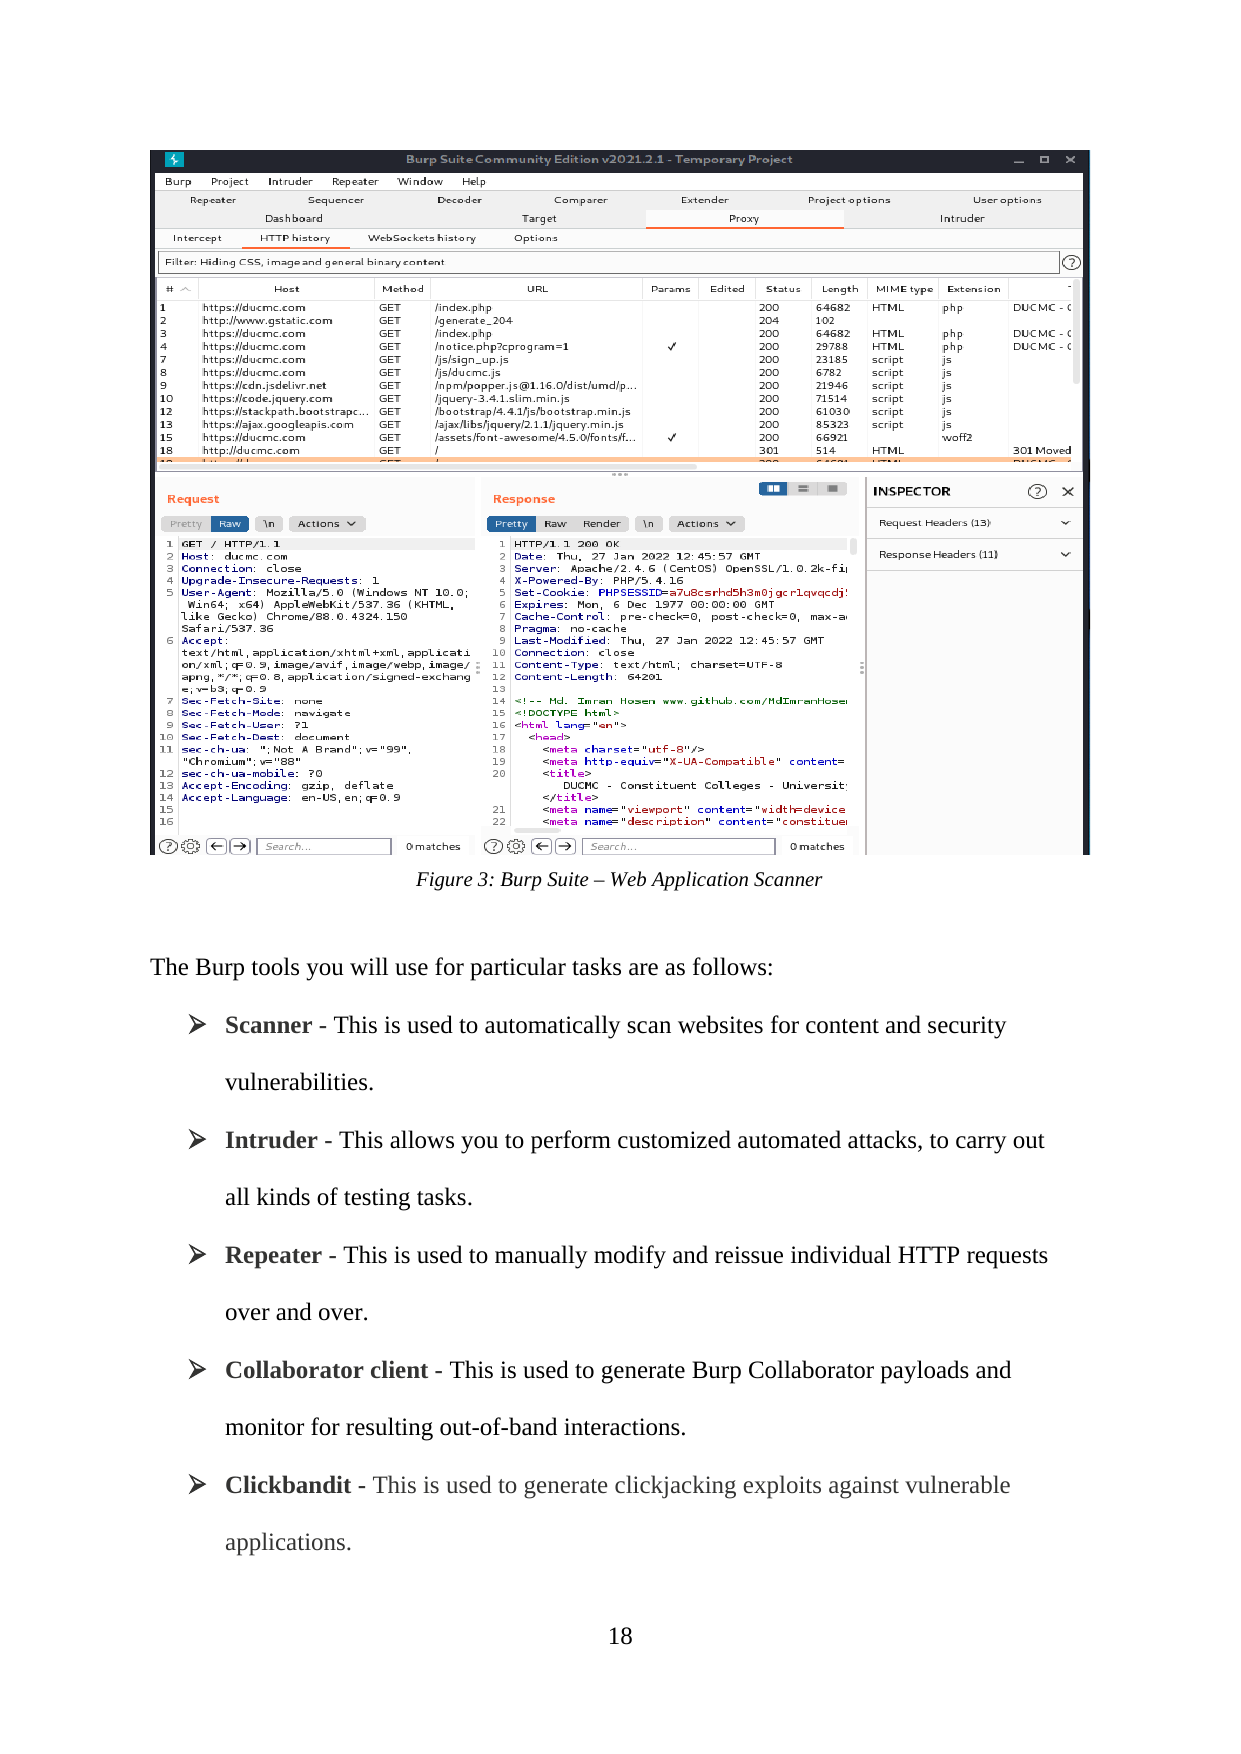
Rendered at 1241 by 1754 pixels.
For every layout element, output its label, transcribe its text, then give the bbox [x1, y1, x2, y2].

list Clickbandit - This is used to generate clickjacking exploits against vulnerable applications. [187, 1470, 1057, 1556]
list Intruder - This allows you to perform customized automated attacks, to carry out all kinds of testing tasks. [187, 1125, 1057, 1211]
text The Burp tools you will use for particular tasks are as follows: [150, 952, 1057, 981]
list Collaborator client - This is used to generate Burp Collaborator payloads and monitor for resulting out-of-band interactions. [187, 1355, 1057, 1441]
picture [150, 150, 1091, 855]
list Repeater - This is used to manually modify and reissue individual HTTP requests over and over. [187, 1240, 1057, 1326]
list Scanner - This is used to automatically scan websites for content and security vulnerabilities. [187, 1010, 1057, 1096]
